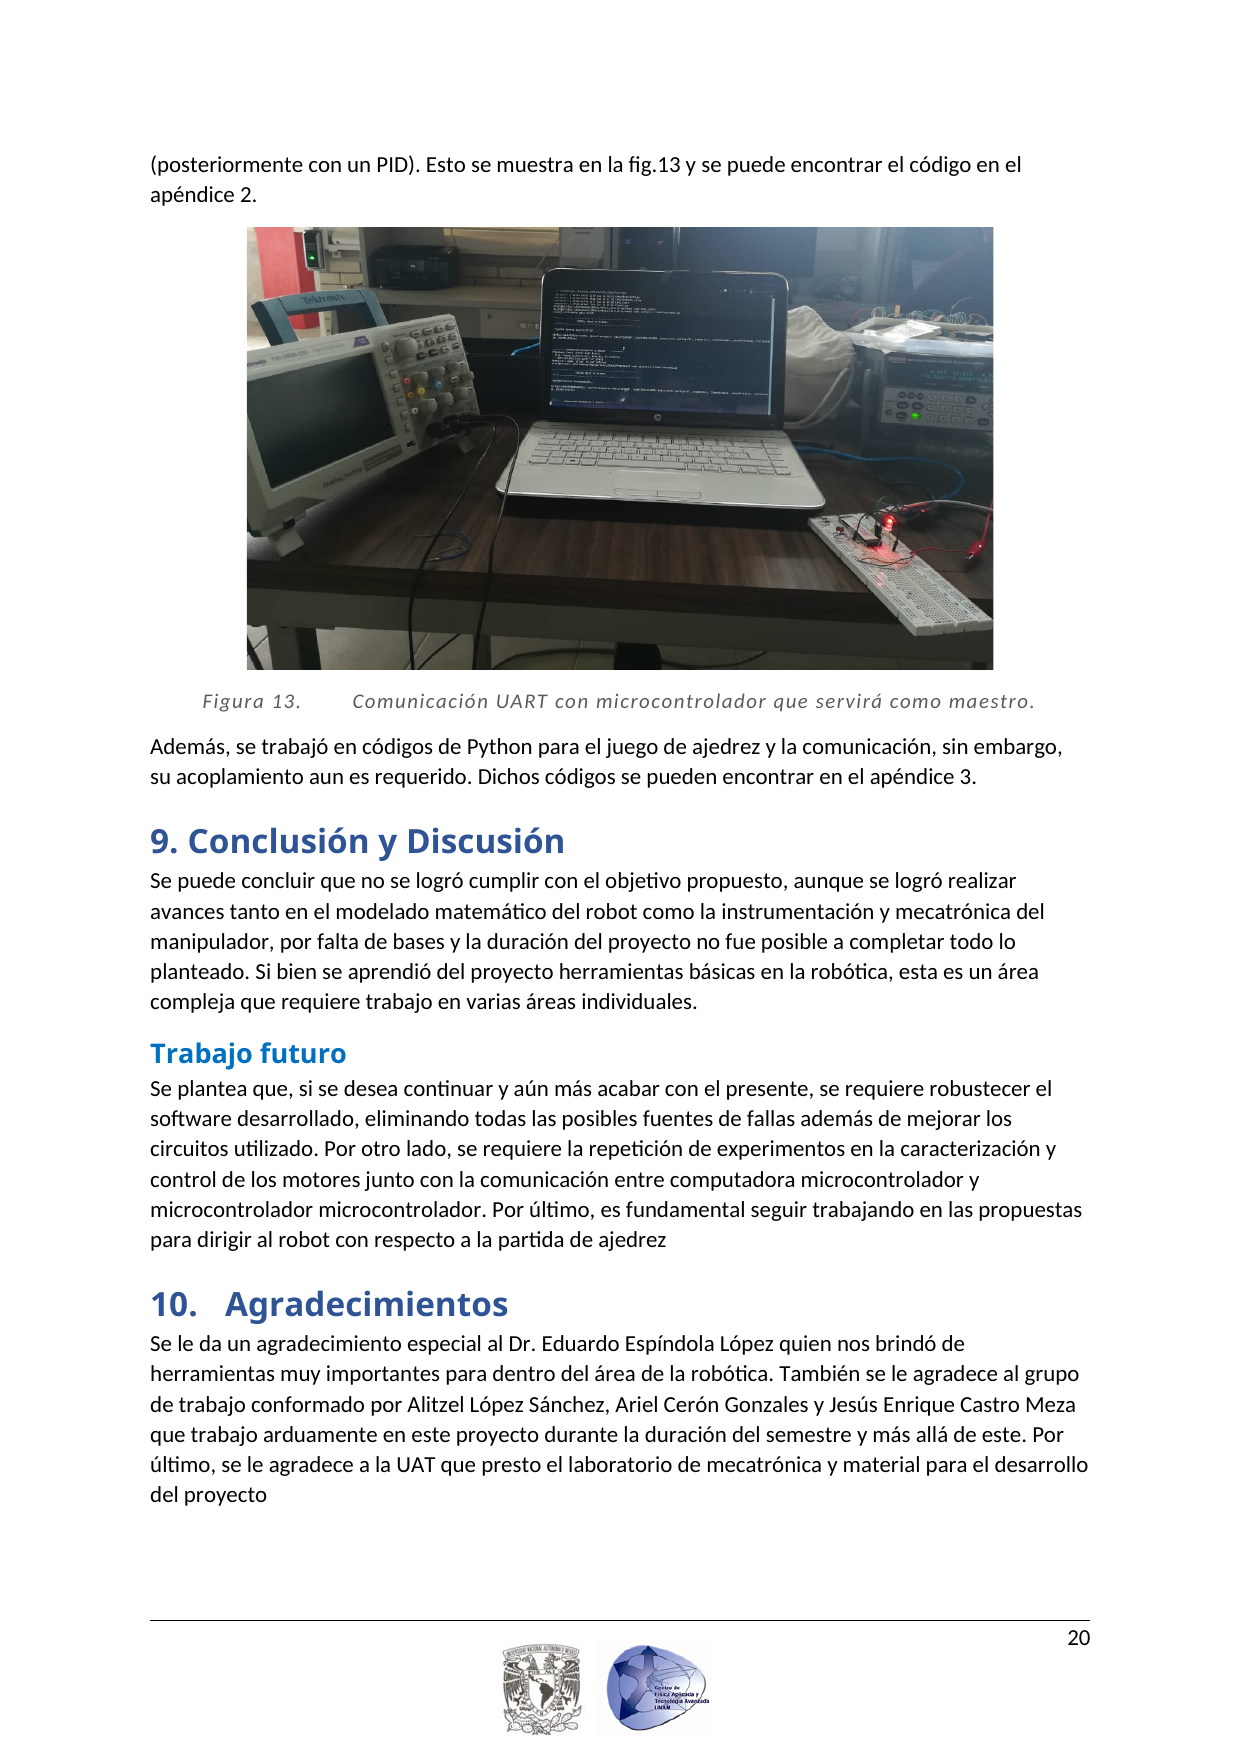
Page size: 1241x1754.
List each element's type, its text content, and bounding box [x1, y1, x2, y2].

text Se le da un agradecimiento especial al Dr. Eduardo Espíndola López quien nos brindó de herramientas muy importantes para dentro del área de la robótica. También se le agradece al grupo de trabajo conformado por Alitzel López Sánchez, Ariel Cerón Gonzales y Jesús Enrique Castro Meza que trabajo arduamente en este proyecto durante la duración del semestre y más allá de este. Por último, se le agradece a la UAT que presto el laboratorio de mecatrónica y material para el desarrollo del proyecto [150, 1329, 1090, 1508]
subtitle Comunicación UART con microcontrolador que servirá como maestro. [150, 688, 1090, 713]
picture [246, 227, 994, 670]
subtitle Conclusión y Discusión [150, 818, 1090, 863]
text Se puede concluir que no se logró cumplir con el objetivo propuesto, aunque se logró realizar avances tanto en el modelado matemático del robot como la instrumentación y mecatrónica del manipulador, por falta de bases y la duración del proyecto no fue posible a completar todo lo planteado. Si bien se aprendió del proyecto herramientas básicas en la robótica, esta es un área compleja que requiere trabajo en varias áreas individuales. [150, 867, 1090, 1015]
subtitle Trabajo futuro [150, 1034, 1090, 1071]
text Se plantea que, si se desea continuar y aún más acabar con el presente, se requiere robustecer el software desarrollado, eliminando todas las posibles fuentes de fallas además de mejorar los circuitos utilizado. Por otro lado, se requiere la repetición de experimentos en la caracterización y control de los motores junto con la comunicación entre computadora microcontrolador y microcontrolador microcontrolador. Por último, es fundamental seguir trabajando en las propuestas para dirigir al robot con respecto a la partida de ajedrez [150, 1074, 1090, 1253]
picture [489, 1637, 713, 1736]
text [150, 150, 1090, 208]
text Además, se trabajó en códigos de Python para el juego de ajedrez y la comunicación, sin embargo, su acoplamiento aun es requerido. Dichos códigos se pueden encontrar en el apéndice 3. [150, 732, 1090, 790]
subtitle Agradecimientos [150, 1280, 1090, 1326]
